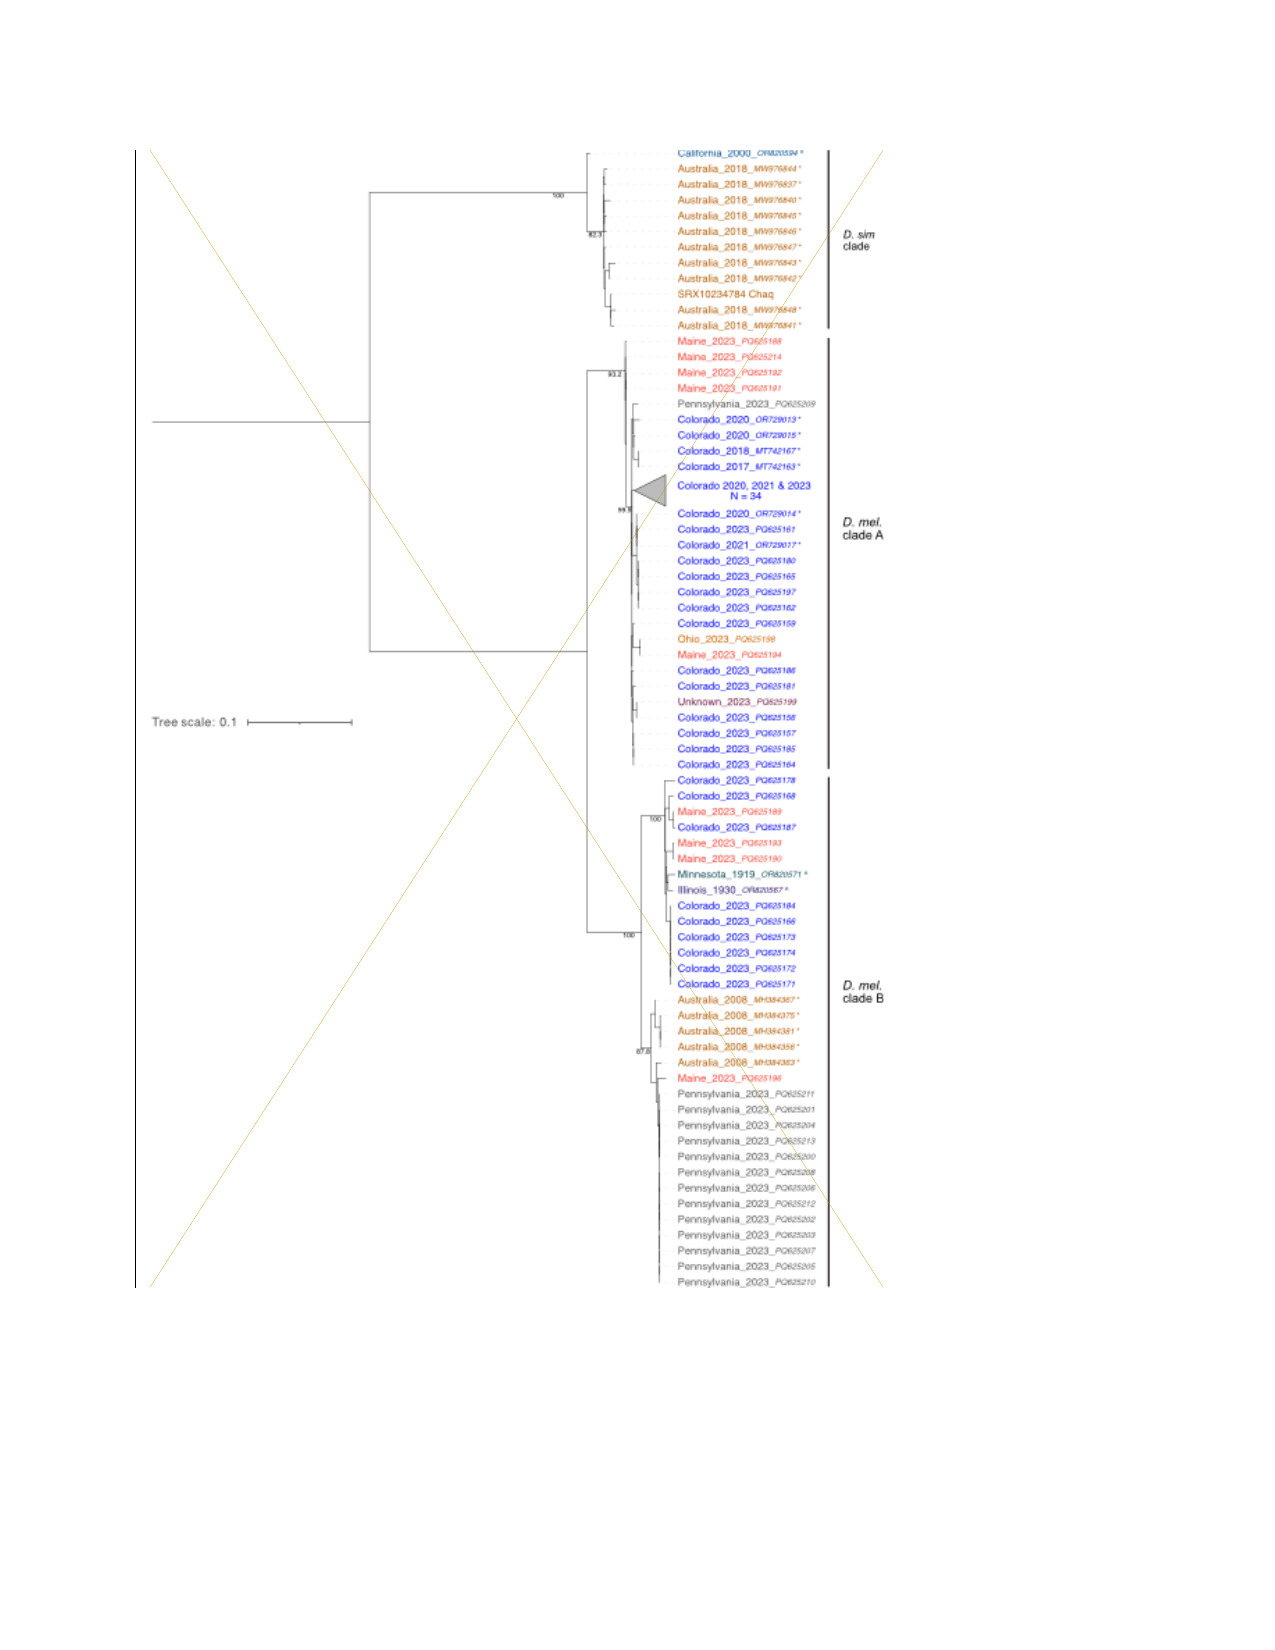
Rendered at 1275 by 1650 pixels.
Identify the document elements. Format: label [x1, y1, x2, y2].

picture [518, 151, 884, 1286]
picture [150, 152, 516, 1285]
picture [151, 150, 882, 717]
picture [151, 720, 882, 1288]
